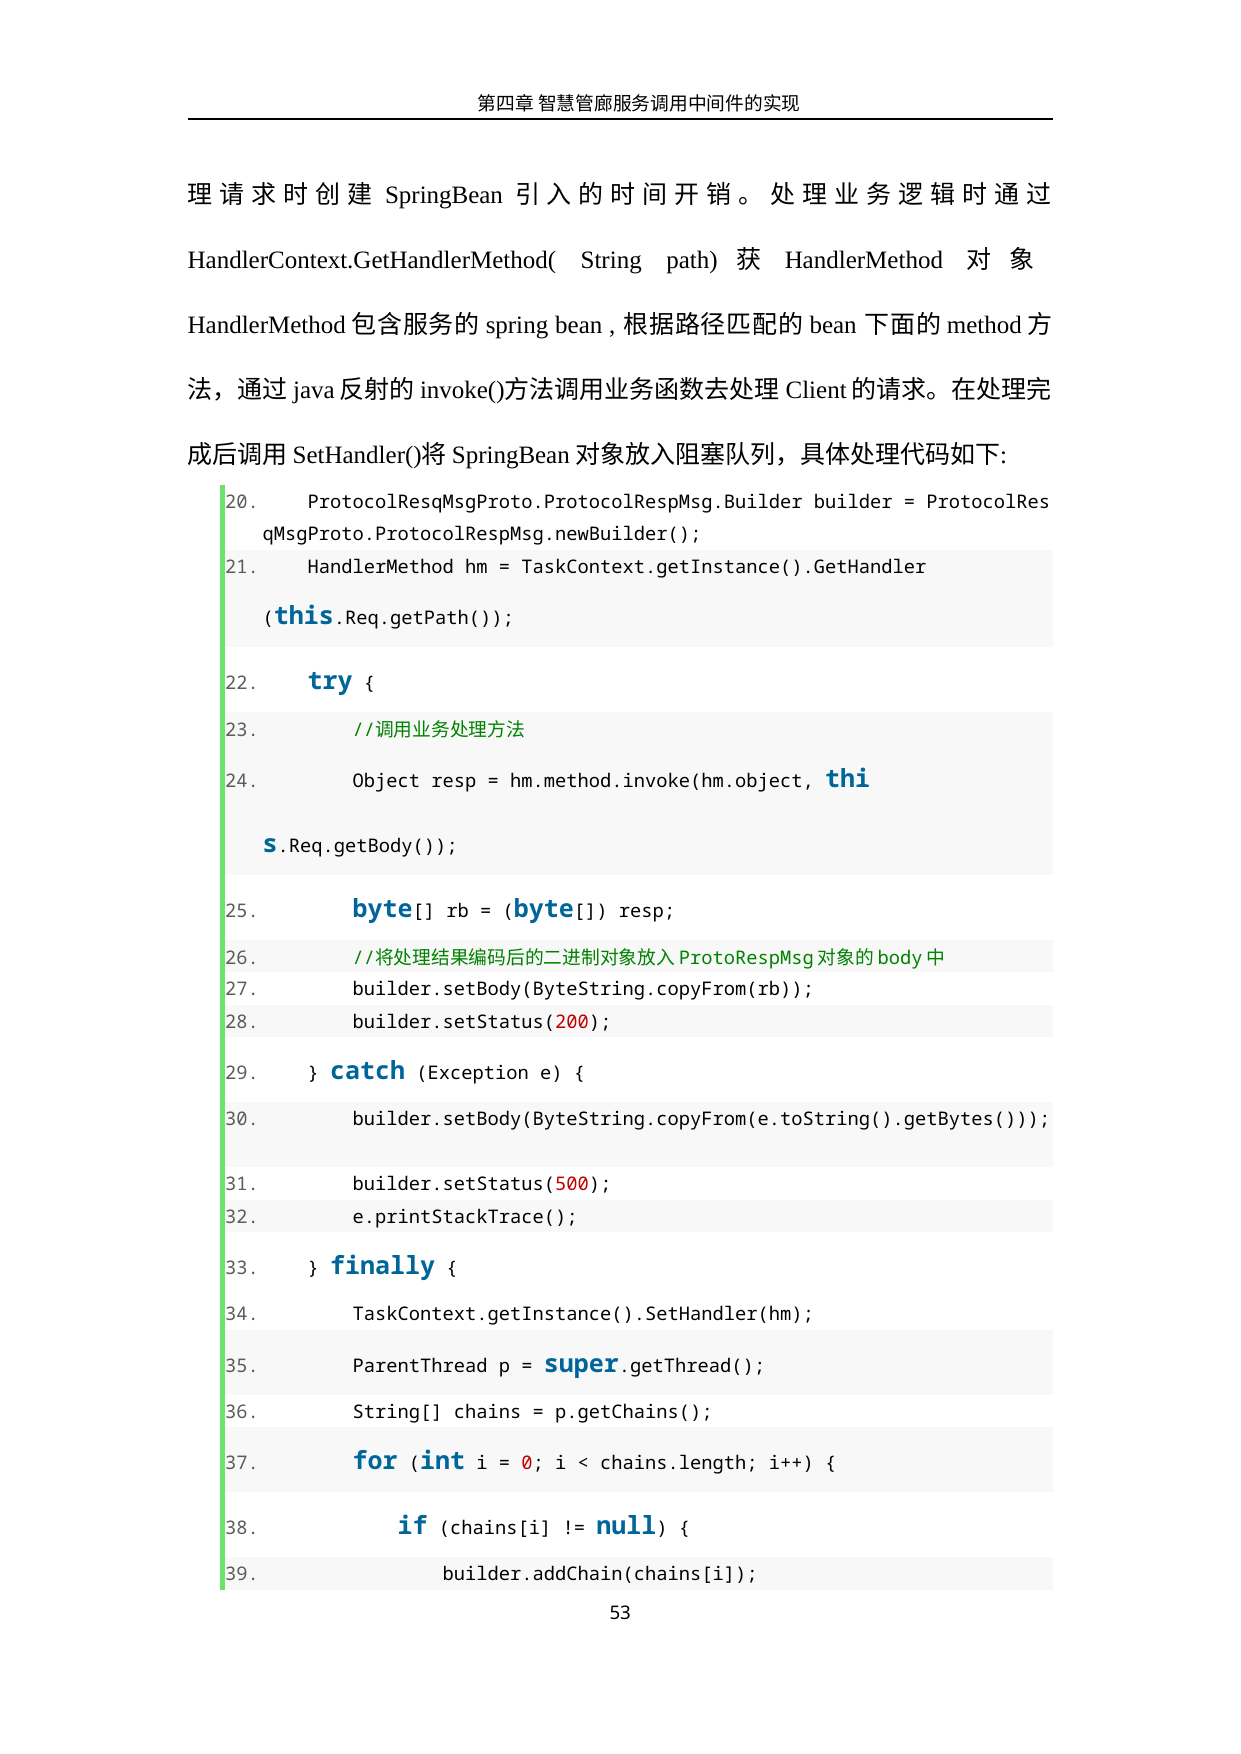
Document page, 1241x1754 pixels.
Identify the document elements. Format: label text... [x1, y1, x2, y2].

list //将处理结果编码后的二进制对象放入ProtoRespMsg对象的body中 [225, 940, 1053, 972]
list TaskContext.getInstance().SetHandler(hm); [225, 1297, 1053, 1330]
list ParentThread p = super.getThread(); [225, 1330, 1053, 1395]
list builder.setStatus(200); [225, 1005, 1053, 1037]
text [187, 160, 1053, 485]
list builder.setBody(ByteString.copyFrom(rb)); [225, 972, 1053, 1005]
list if (chains[i] != null) { [225, 1492, 1053, 1557]
list //调用业务处理方法 [225, 712, 1053, 745]
list builder.setBody(ByteString.copyFrom(e.toString().getBytes())); [225, 1102, 1053, 1167]
list String[] chains = p.getChains(); [225, 1395, 1053, 1427]
list try { [225, 647, 1053, 712]
list for (int i = 0; i < chains.length; i++) { [225, 1427, 1053, 1492]
list } finally { [225, 1232, 1053, 1297]
list Object resp = hm.method.invoke(hm.object, this.Req.getBody()); [225, 745, 1053, 875]
list e.printStackTrace(); [225, 1200, 1053, 1232]
list } catch (Exception e) { [225, 1037, 1053, 1102]
list builder.addChain(chains[i]); [225, 1557, 1053, 1590]
list builder.setStatus(500); [225, 1167, 1053, 1200]
list HandlerMethod hm = TaskContext.getInstance().GetHandler(this.Req.getPath()); [225, 550, 1053, 647]
list byte[] rb = (byte[]) resp; [225, 875, 1053, 940]
list ProtocolResqMsgProto.ProtocolRespMsg.Builder builder = ProtocolResqMsgProto.ProtocolRespMsg.newBuilder(); [225, 485, 1053, 550]
